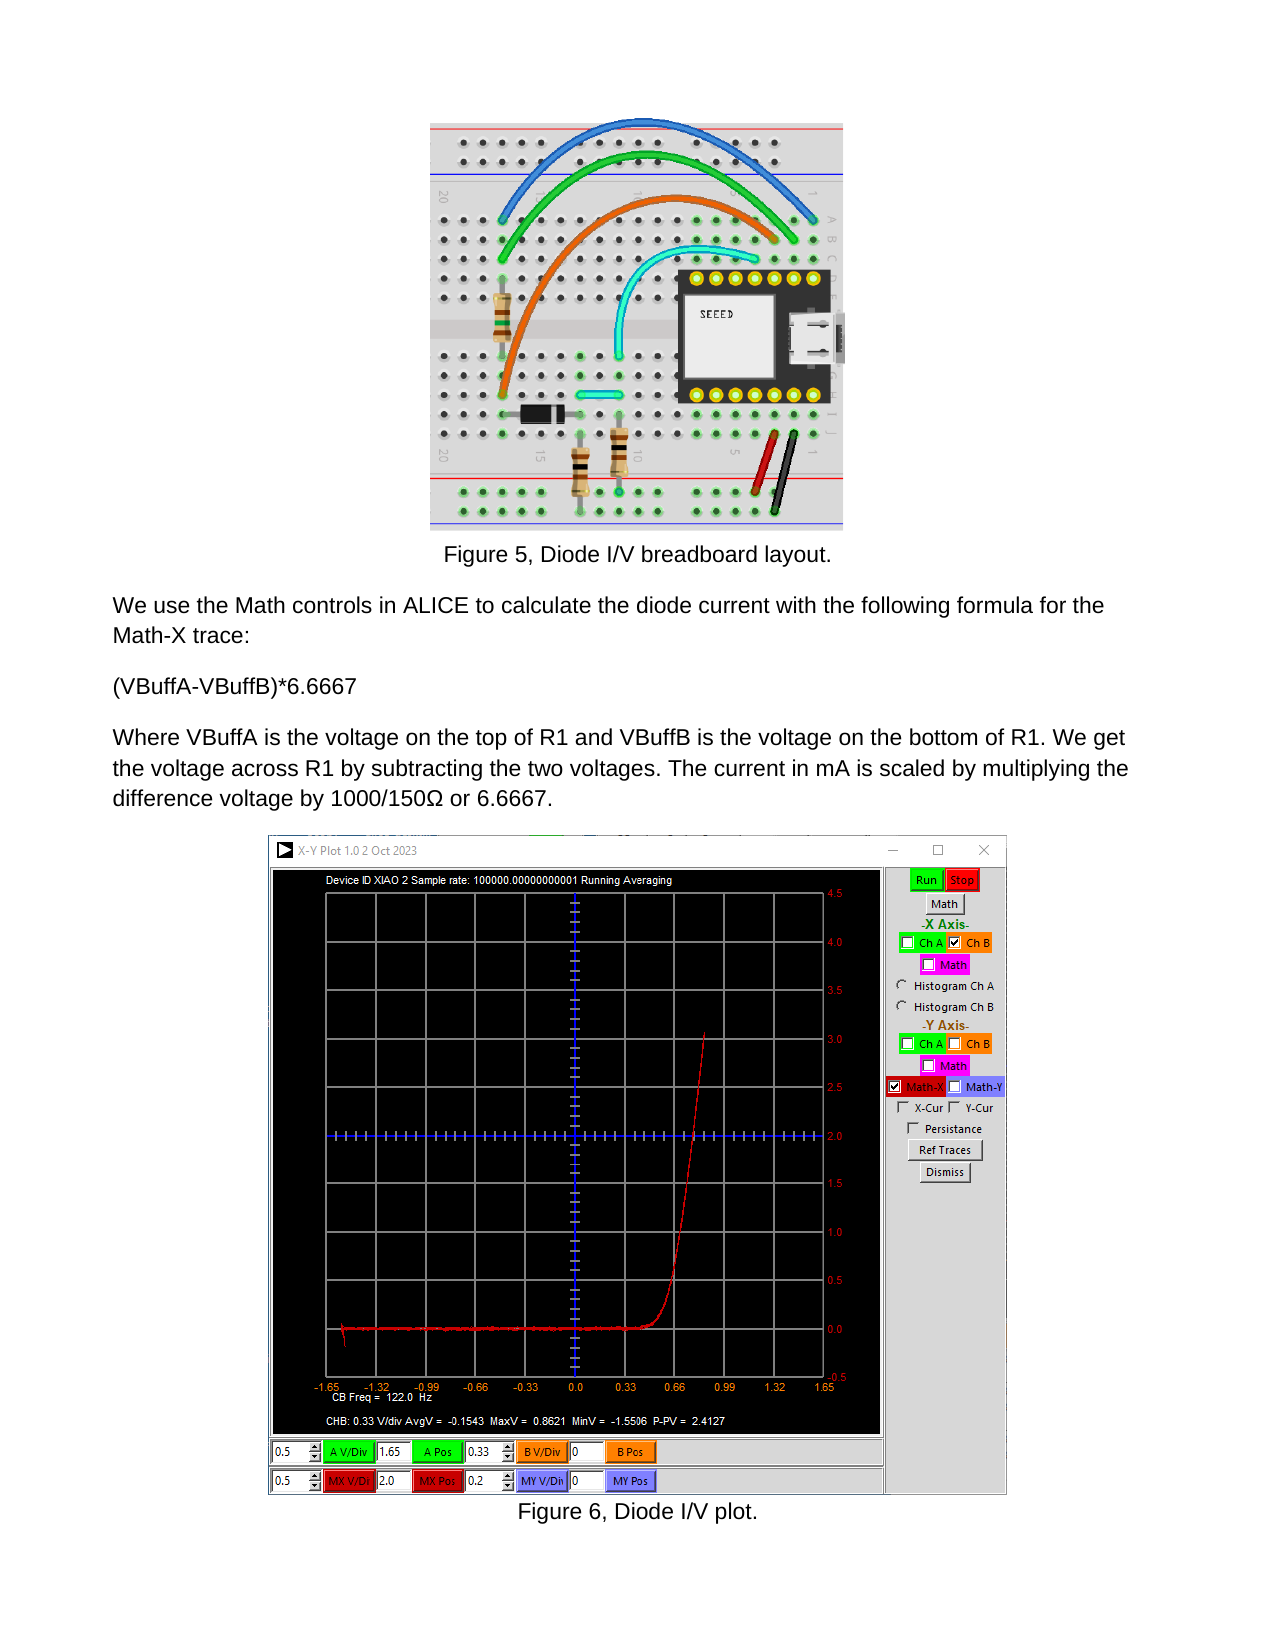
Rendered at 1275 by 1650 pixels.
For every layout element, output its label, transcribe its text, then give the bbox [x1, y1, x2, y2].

picture [268, 835, 1007, 1495]
picture [430, 112, 845, 541]
text (VBuffA-VBuffB)*6.6667 [112, 673, 1162, 700]
text Figure 6, Diode I/V plot. [112, 1498, 1162, 1525]
text Figure 5, Diode I/V breadboard layout. [112, 541, 1162, 567]
text We use the Math controls in ALICE to calculate the diode current with the following formula for the Math-X trace: [112, 592, 1162, 649]
text Where VBuffA is the voltage on the top of R1 and VBuffB is the voltage on the bottom of R1. We get the voltage across R1 by subtracting the two voltages. The current in mA is scaled by multiplying the difference voltage by 1000/150Ω or 6.6667. [112, 724, 1162, 811]
